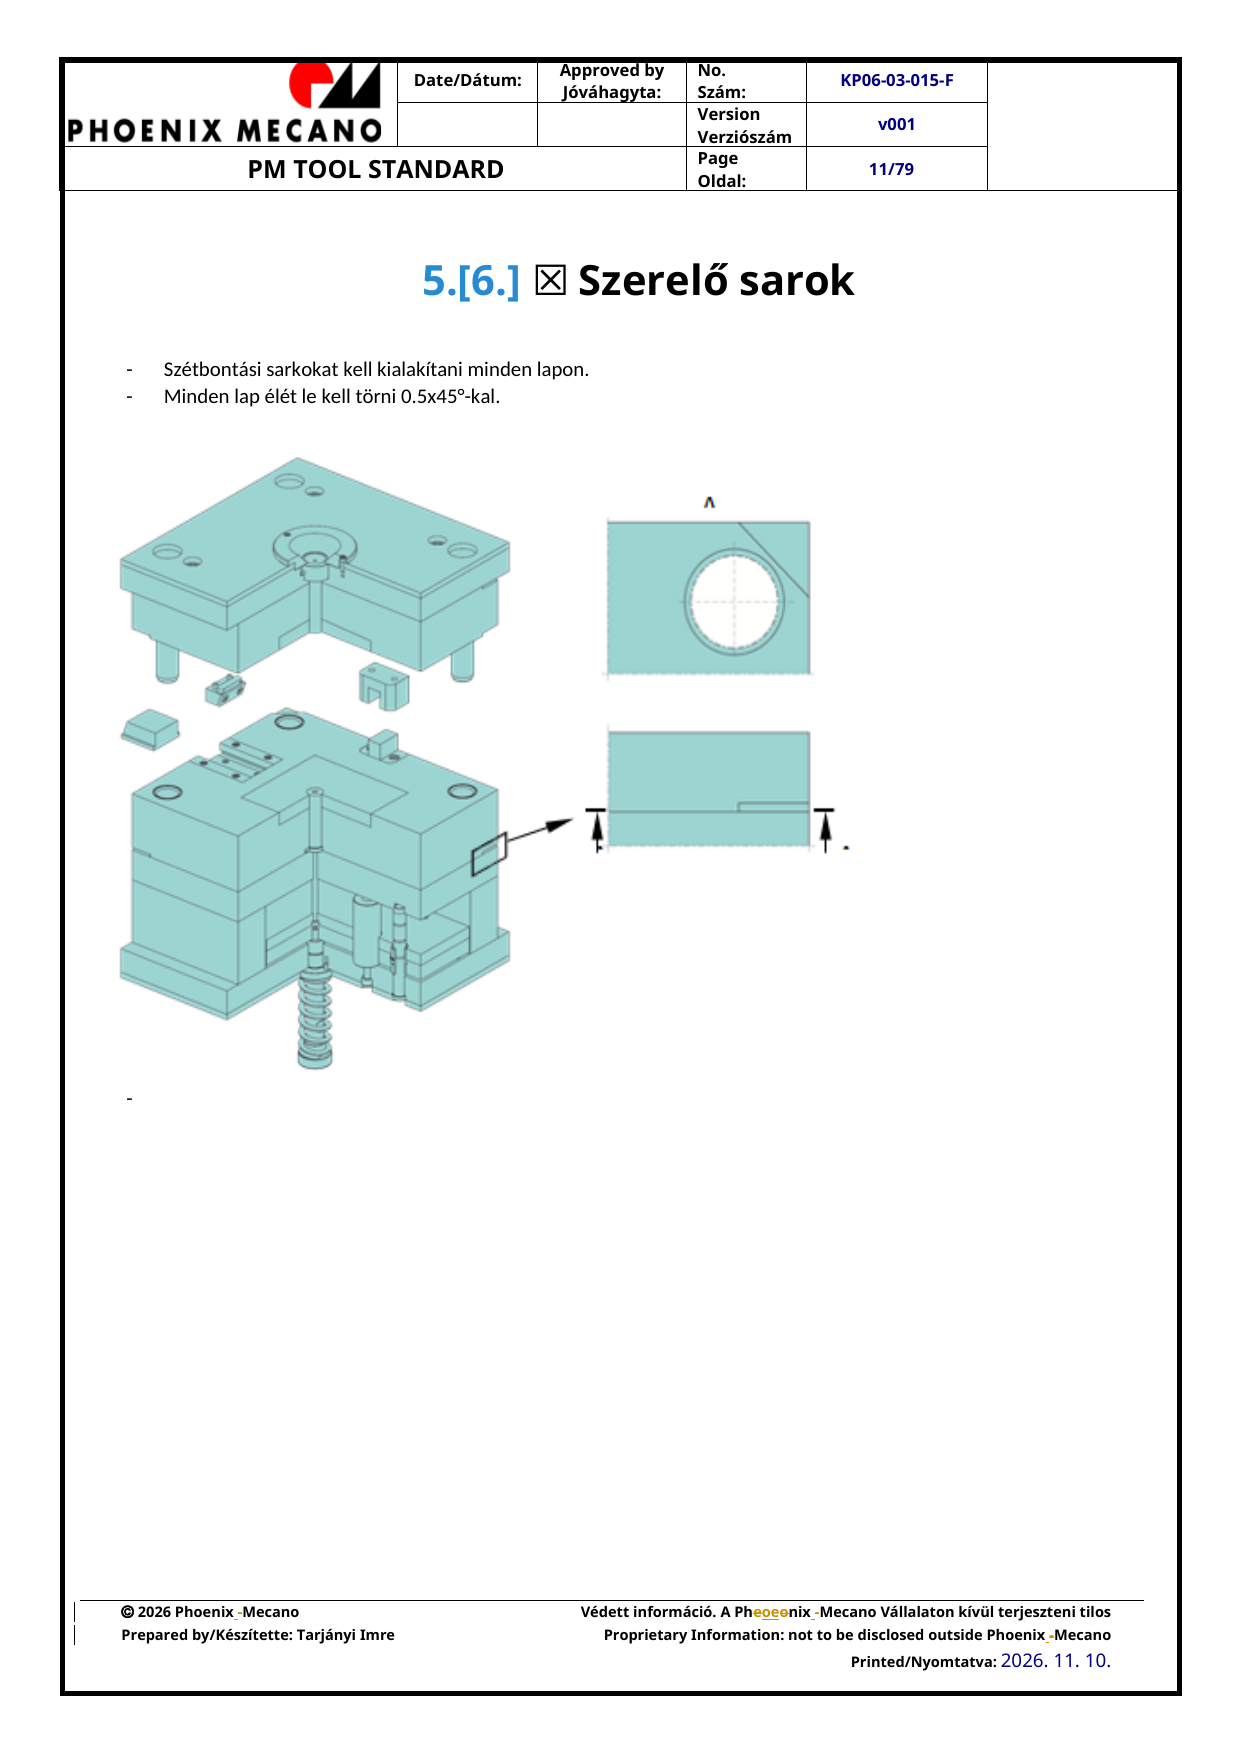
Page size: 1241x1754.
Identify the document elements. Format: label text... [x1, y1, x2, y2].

picture [68, 63, 382, 143]
picture [88, 438, 870, 1084]
subtitle Szerelő sarok [126, 251, 1152, 308]
list Minden lap élét le kell törni 0.5x45°-kal. [126, 383, 1152, 409]
list Szétbontási sarkokat kell kialakítani minden lapon. [126, 356, 1152, 382]
